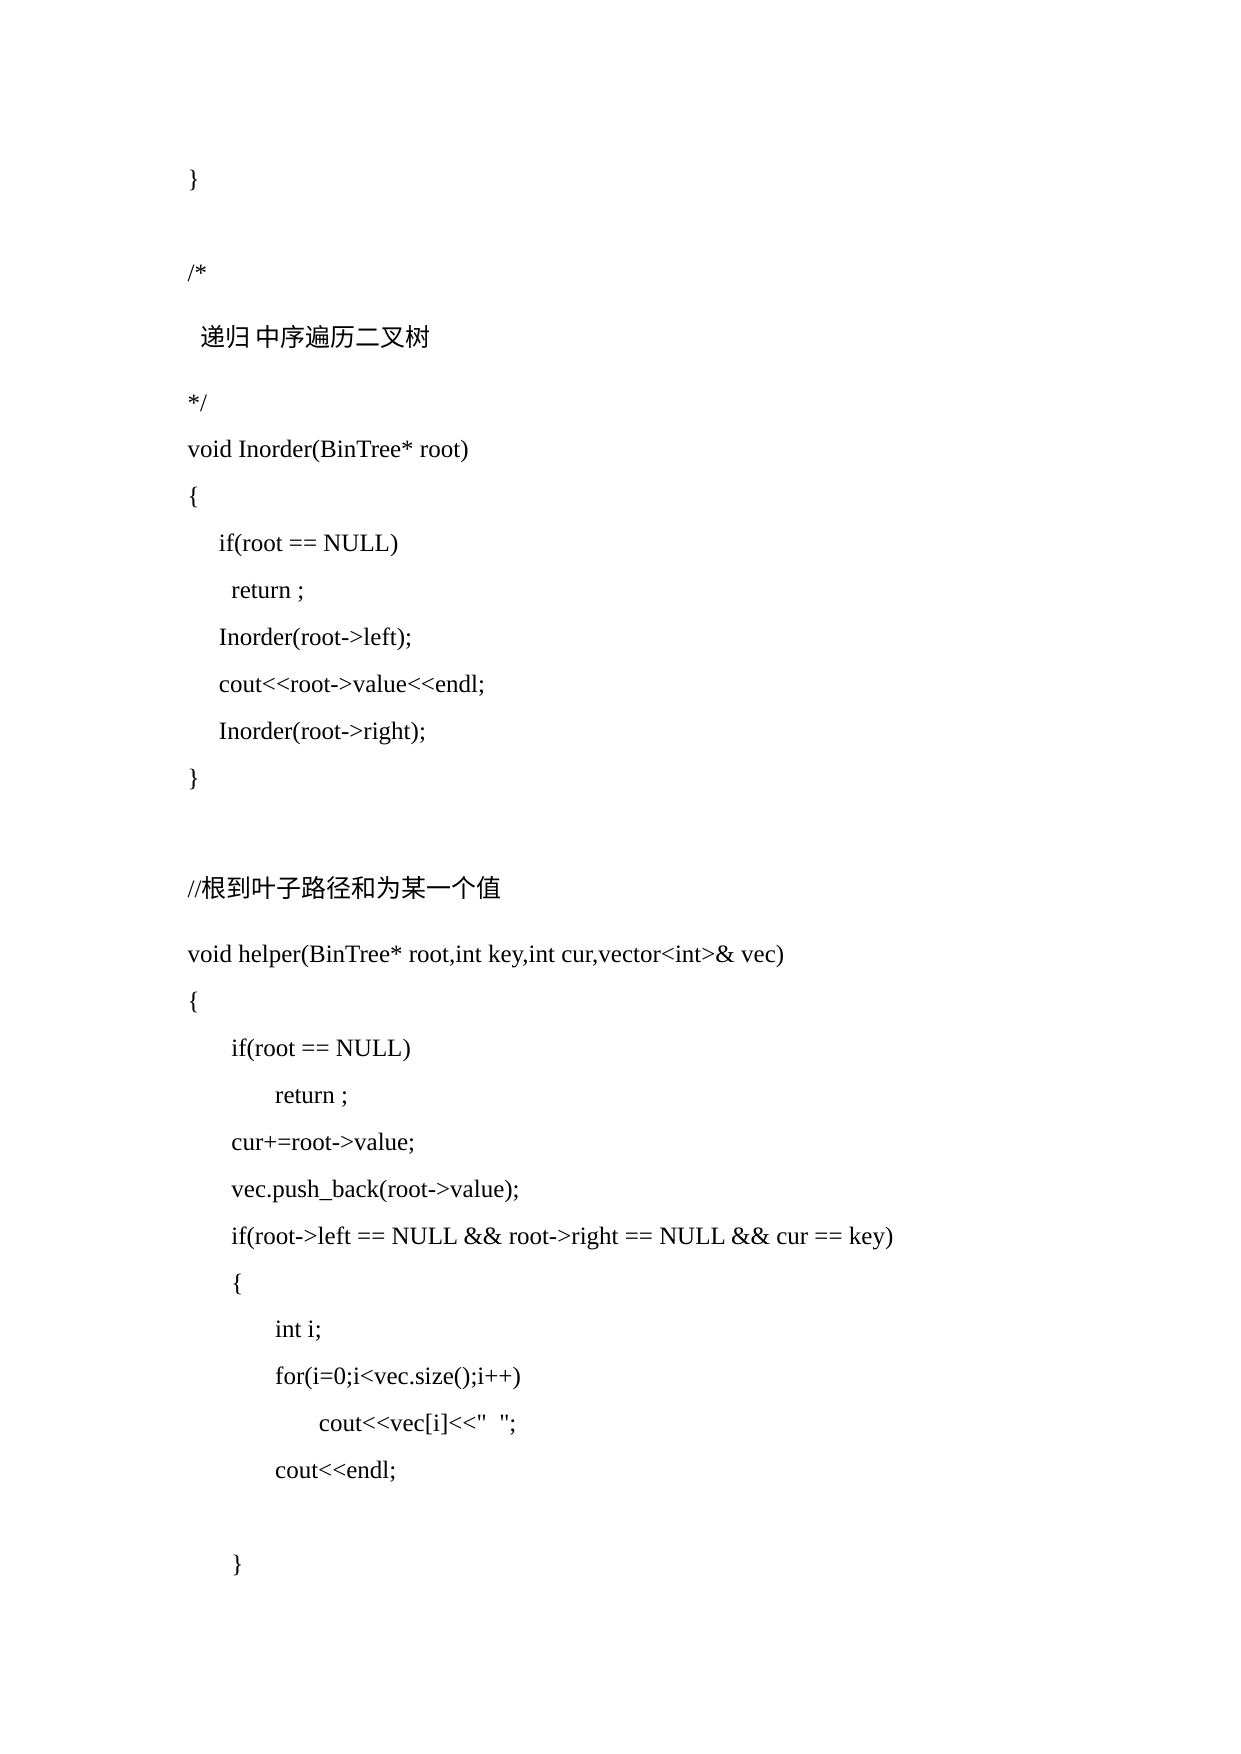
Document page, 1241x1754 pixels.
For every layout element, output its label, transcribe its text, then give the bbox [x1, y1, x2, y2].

text if(root->left == NULL && root->right == NULL && cur == key) [187, 1219, 1053, 1251]
text } [187, 162, 1053, 194]
text 递归 中序遍历二叉树 [187, 303, 1053, 368]
text Inorder(root->left); [187, 620, 1053, 653]
text /* [187, 256, 1053, 288]
text cur+=root->value; [187, 1125, 1053, 1158]
text { [187, 479, 1053, 512]
text if(root == NULL) [187, 1031, 1053, 1064]
text if(root == NULL) [187, 526, 1053, 559]
text cout<<vec[i]<<" "; [187, 1406, 1053, 1439]
text for(i=0;i<vec.size();i++) [187, 1359, 1053, 1392]
text //根到叶子路径和为某一个值 [187, 854, 1053, 919]
text return ; [187, 573, 1053, 606]
text { [187, 1266, 1053, 1298]
text vec.push_back(root->value); [187, 1172, 1053, 1204]
text } [187, 1547, 1053, 1579]
text */ [187, 386, 1053, 418]
text void helper(BinTree* root,int key,int cur,vector<int>& vec) [187, 938, 1053, 970]
text } [187, 761, 1053, 793]
text void Inorder(BinTree* root) [187, 433, 1053, 465]
text return ; [187, 1078, 1053, 1111]
text { [187, 984, 1053, 1017]
text cout<<endl; [187, 1453, 1053, 1486]
text cout<<root->value<<endl; [187, 667, 1053, 699]
text Inorder(root->right); [187, 714, 1053, 746]
text int i; [187, 1313, 1053, 1345]
